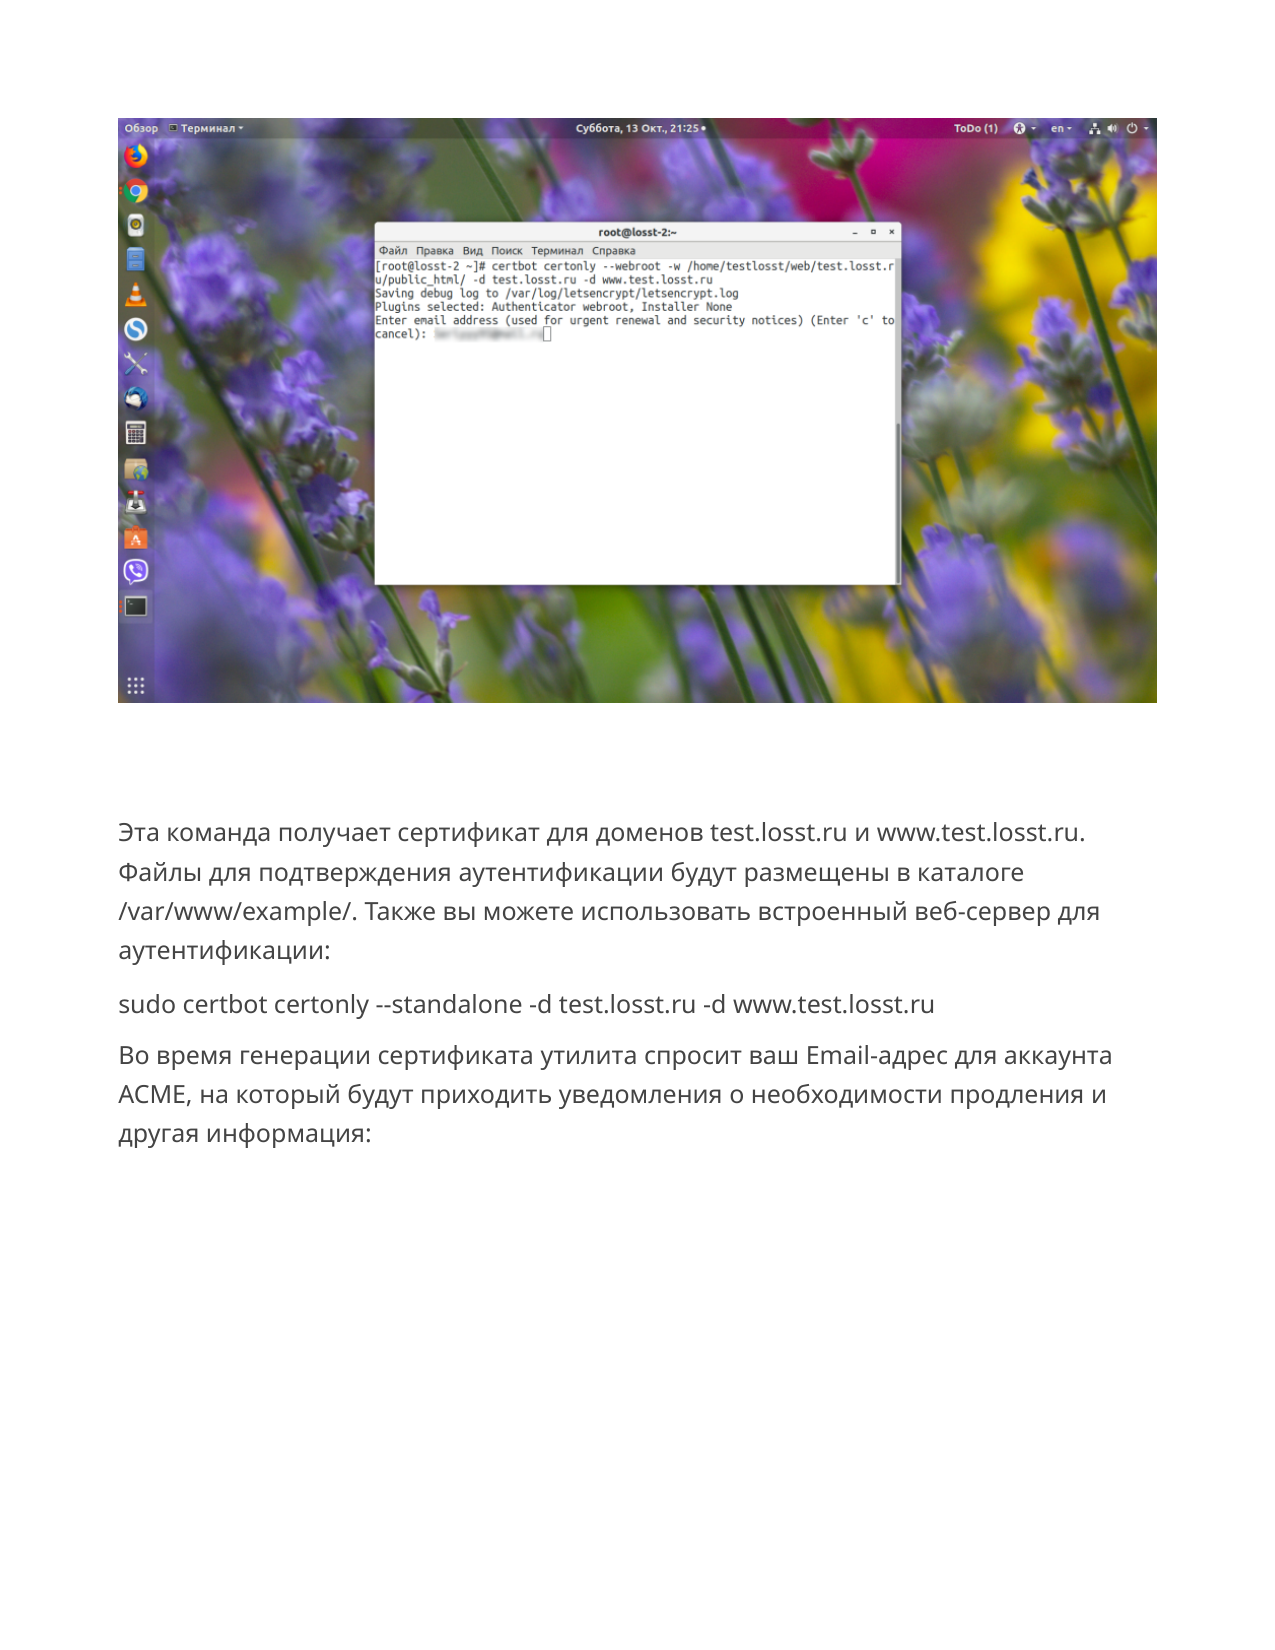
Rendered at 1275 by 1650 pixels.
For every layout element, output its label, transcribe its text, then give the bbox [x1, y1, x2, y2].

text Во время генерации сертификата утилита спросит ваш Email-адрес для аккаунта ACME, на который будут приходить уведомления о необходимости продления и другая информация: [118, 1037, 1157, 1150]
text Эта команда получает сертификат для доменов test.losst.ru и www.test.losst.ru. Файлы для подтверждения аутентификации будут размещены в каталоге /var/www/example/. Также вы можете использовать встроенный веб-сервер для аутентификации: [118, 815, 1157, 967]
picture [118, 118, 1157, 703]
text sudo certbot certonly --standalone -d test.losst.ru -d www.test.losst.ru [118, 986, 1157, 1020]
